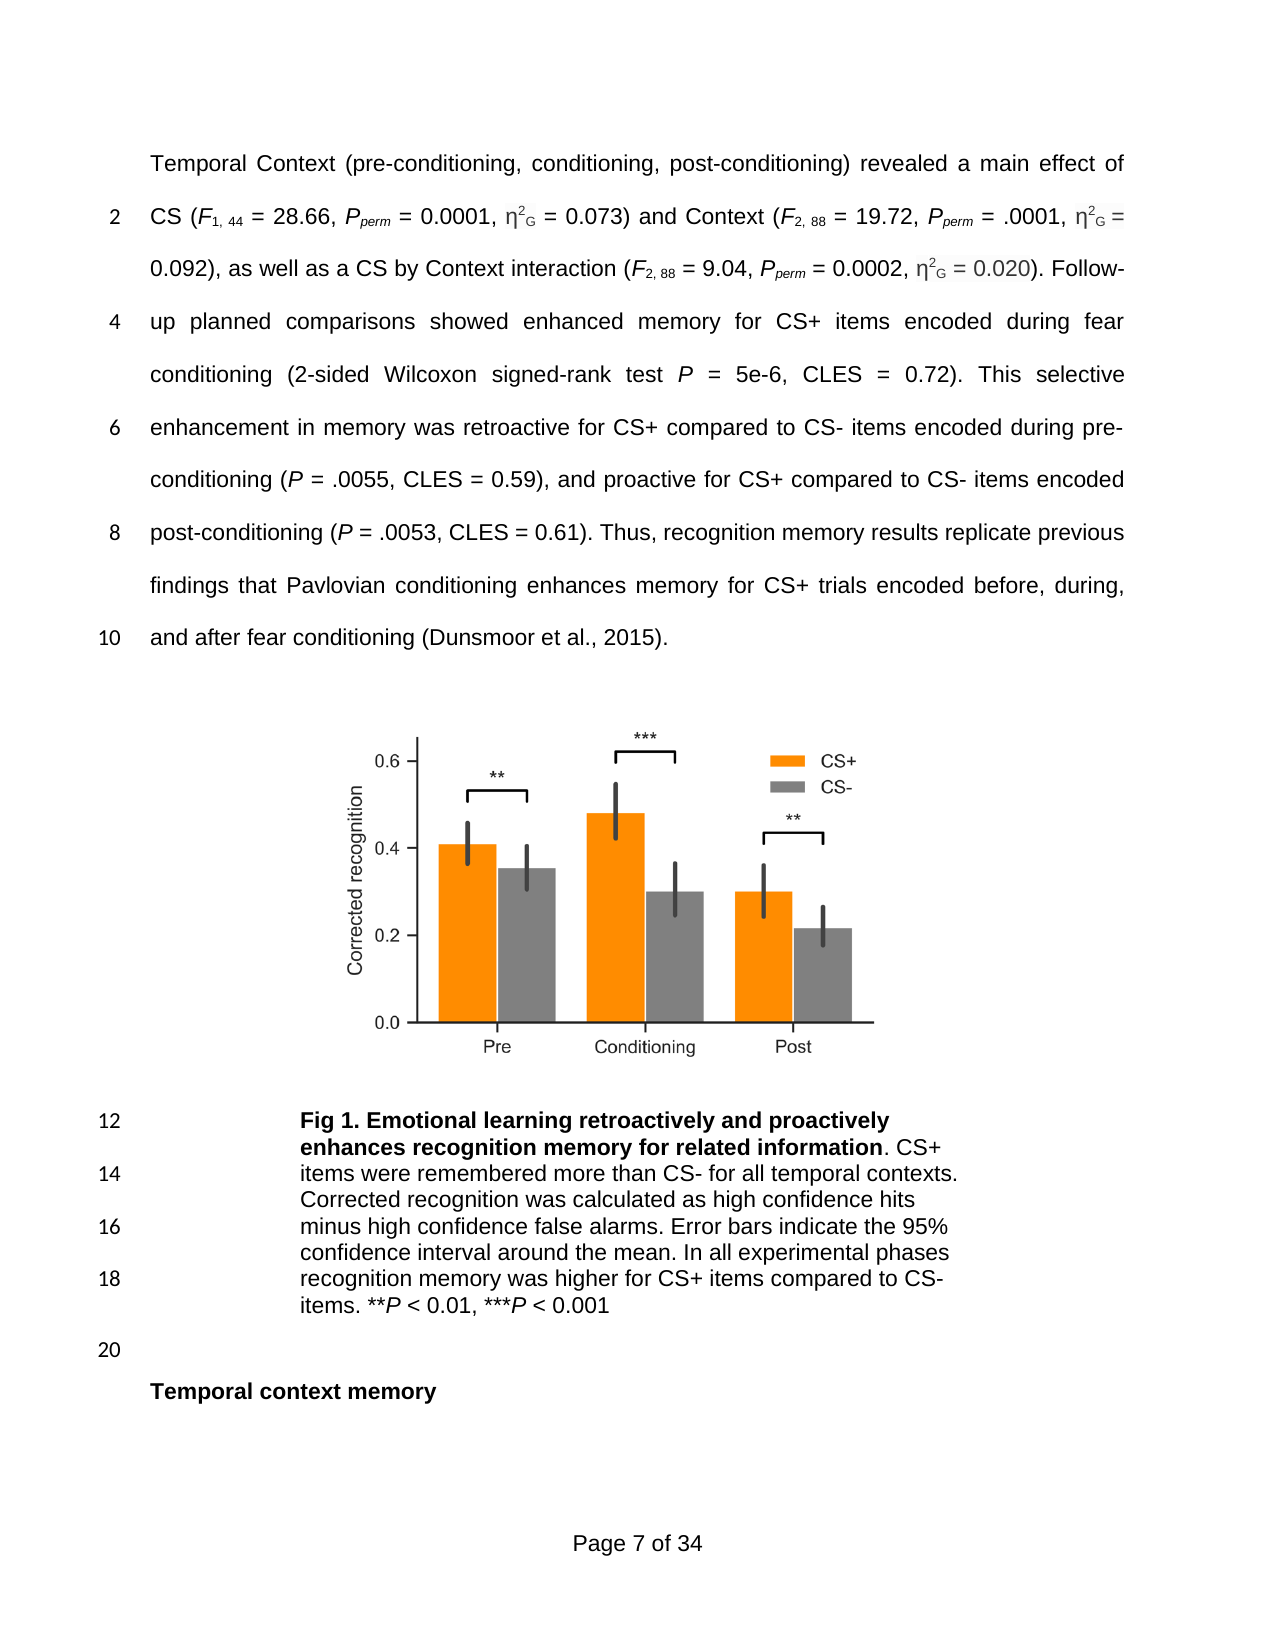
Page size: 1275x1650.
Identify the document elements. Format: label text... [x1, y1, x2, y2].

text Fig 1. Emotional learning retroactively and proactively enhances recognition memory for related information. CS+ items were remembered more than CS- for all temporal contexts. Corrected recognition was calculated as high confidence hits minus high confidence false alarms. Error bars indicate the 95% confidence interval around the mean. In all experimental phases recognition memory was higher for CS+ items compared to CS- items. **P < 0.01, ***P < 0.001 [300, 1107, 975, 1318]
picture [343, 693, 932, 1063]
text Temporal context memory [150, 1378, 1125, 1404]
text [150, 150, 1125, 651]
